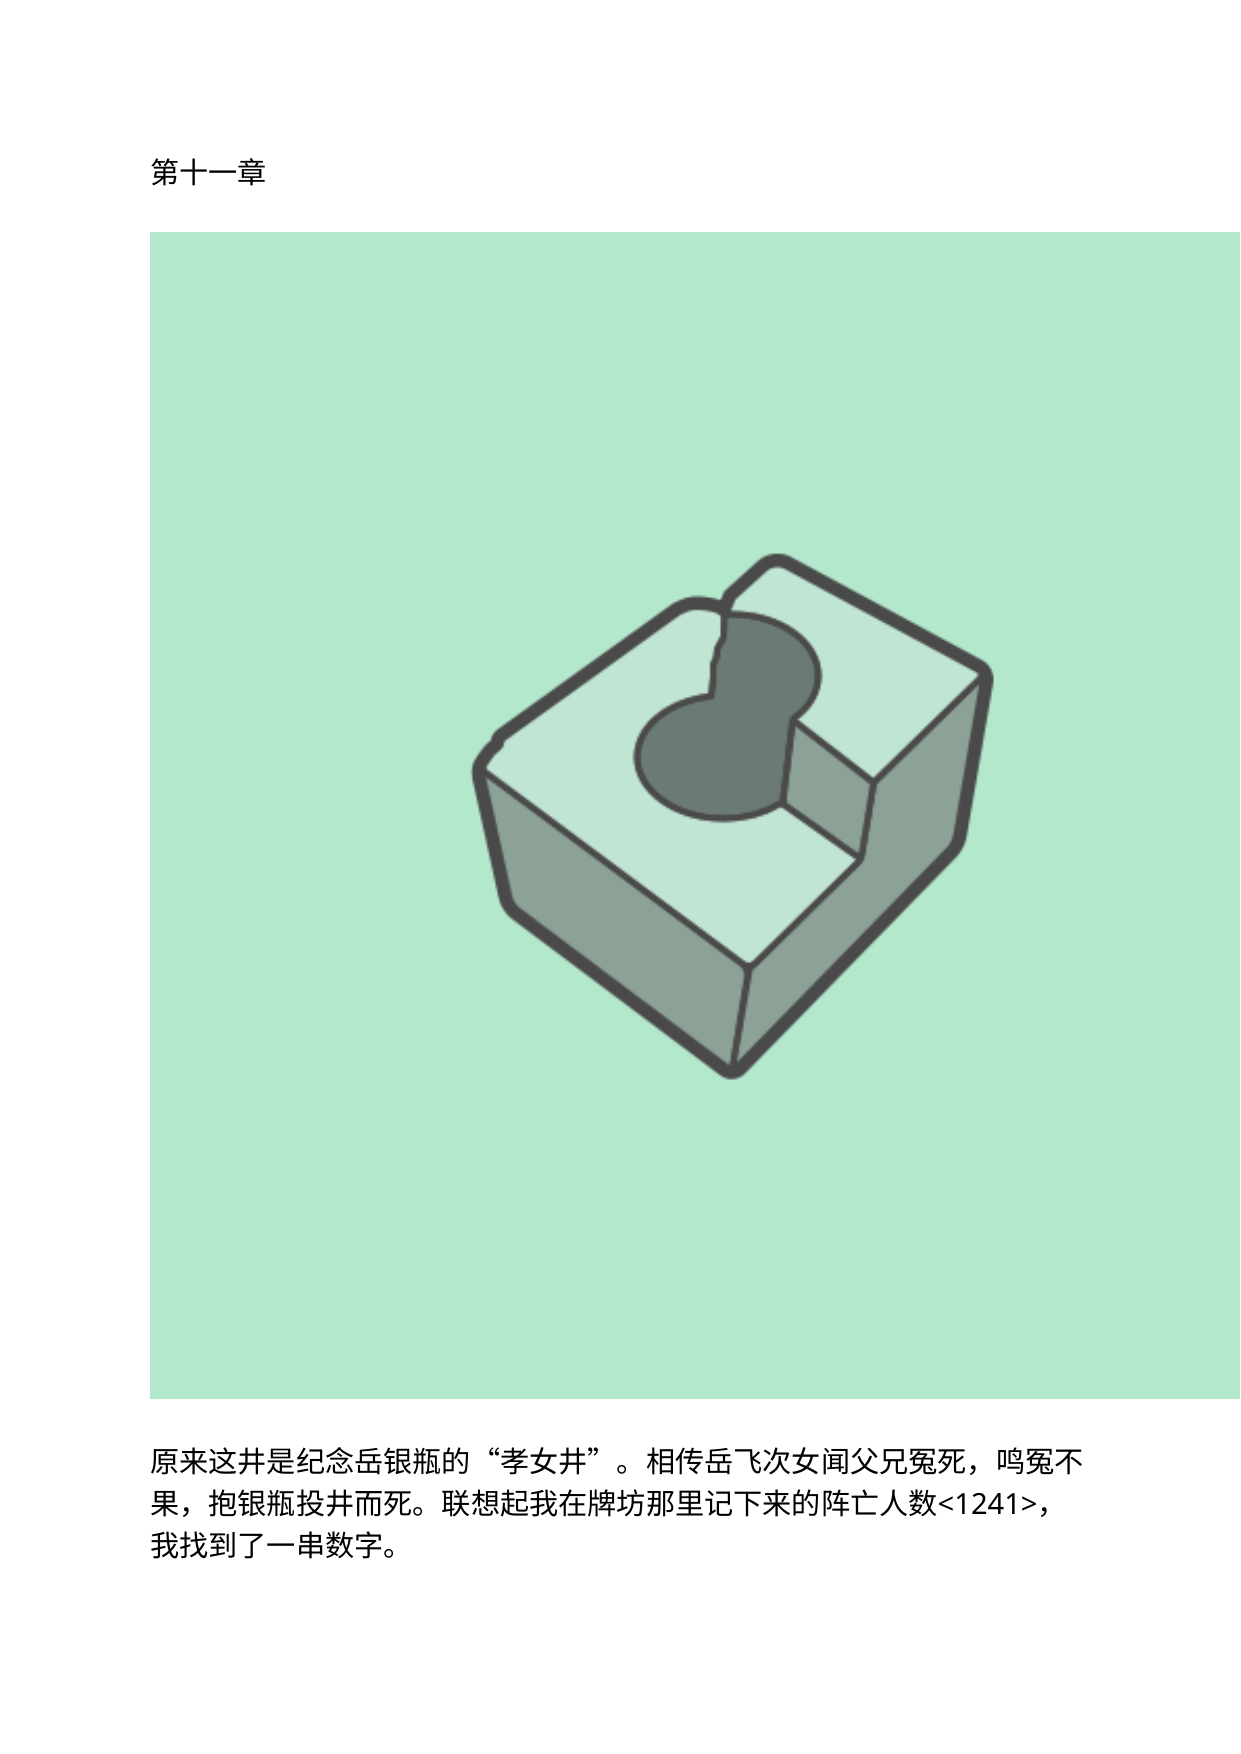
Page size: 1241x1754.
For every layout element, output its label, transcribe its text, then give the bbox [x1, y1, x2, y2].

text 原来这井是纪念岳银瓶的“孝女井”。相传岳飞次女闻父兄冤死，鸣冤不果，抱银瓶投井而死。联想起我在牌坊那里记下来的阵亡人数<1241>，我找到了一串数字。 [150, 1438, 1090, 1565]
picture [150, 232, 1241, 1399]
text 第十一章 [150, 150, 1090, 192]
